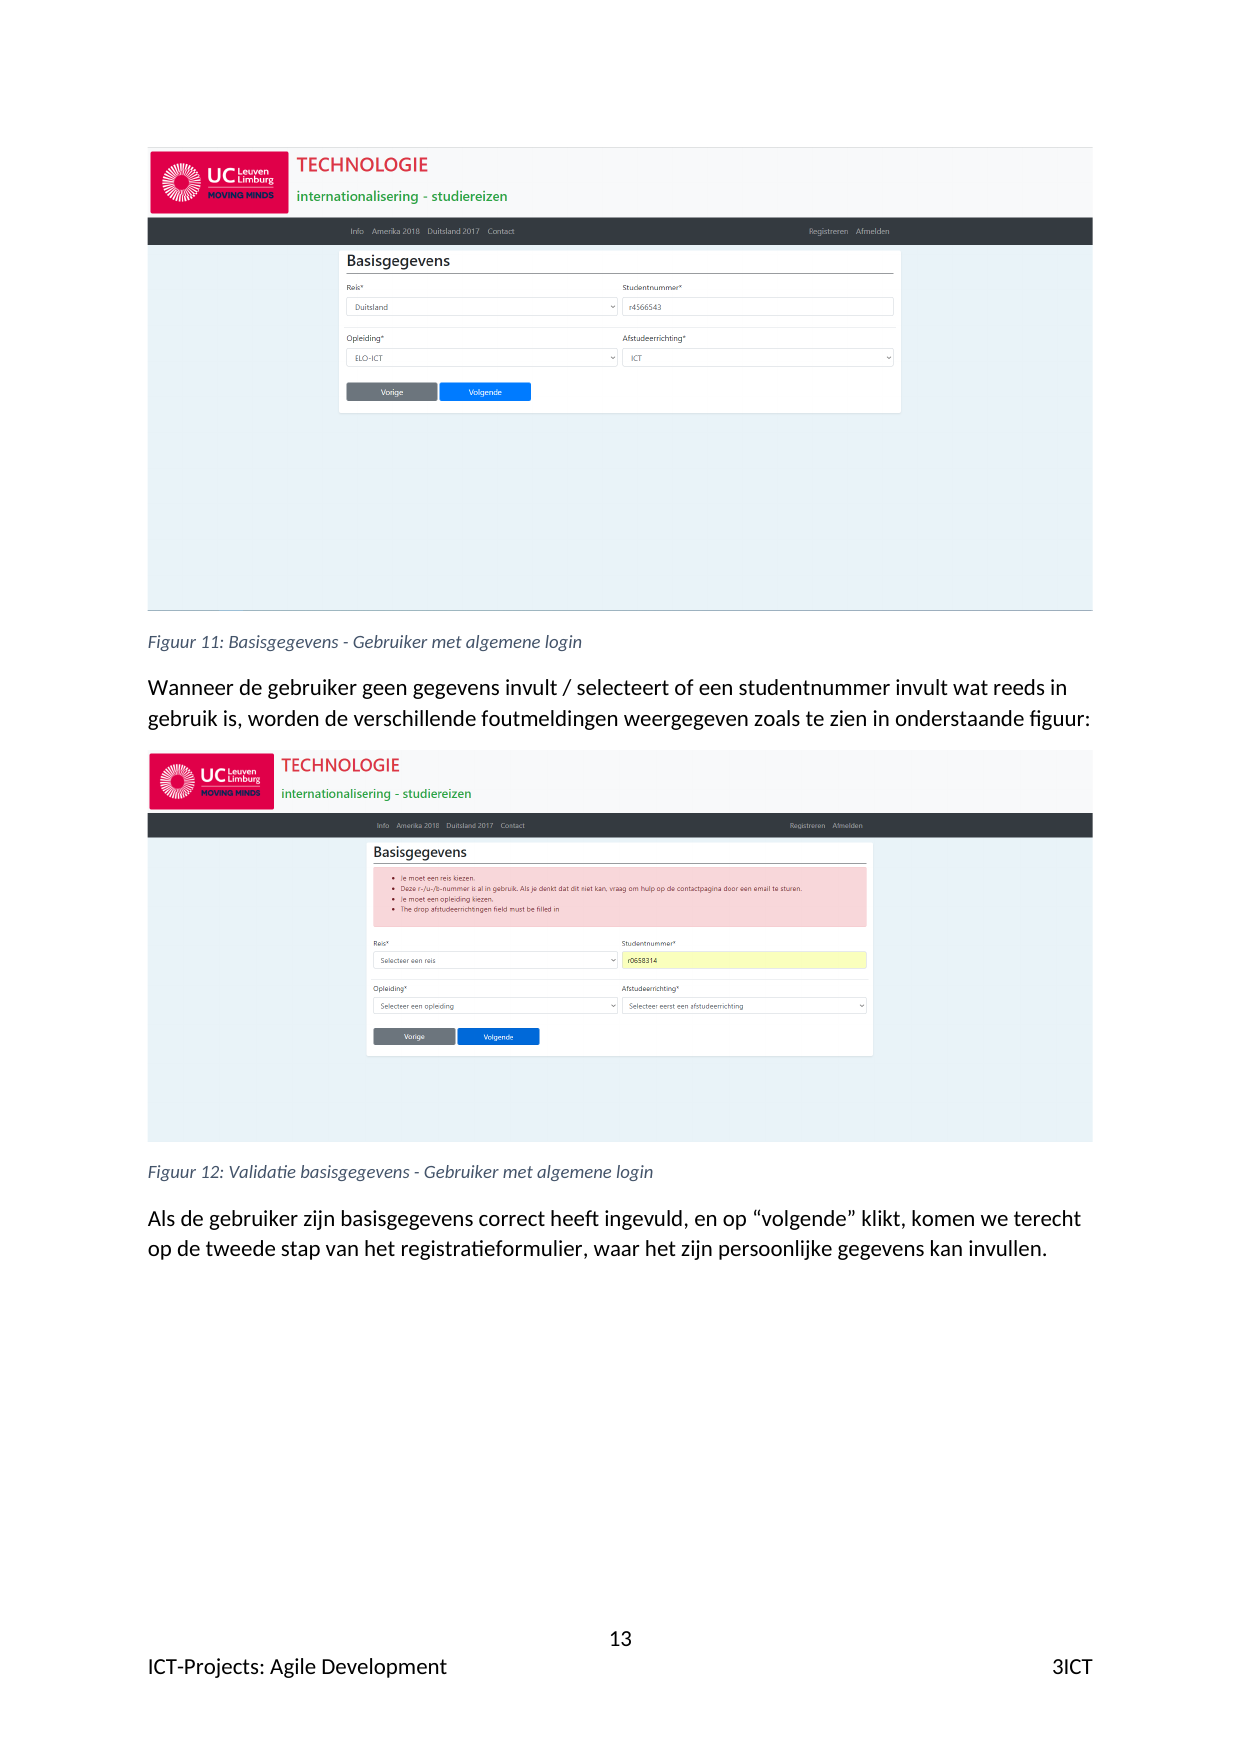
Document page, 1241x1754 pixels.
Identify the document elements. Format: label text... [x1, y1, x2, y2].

text Als de gebruiker zijn basisgegevens correct heeft ingevuld, en op “volgende” klikt, komen we terecht op de tweede stap van het registratieformulier, waar het zijn persoonlijke gegevens kan invullen. [148, 1204, 1093, 1263]
text Wanneer de gebruiker geen gegevens invult / selecteert of een studentnummer invult wat reeds in gebruik is, worden de verschillende foutmeldingen weergegeven zoals te zien in onderstaande figuur: [148, 673, 1093, 732]
text Figuur 11: Basisgegevens - Gebruiker met algemene login [148, 630, 1093, 653]
picture [147, 147, 1093, 611]
picture [147, 750, 1093, 1142]
text Figuur 12: Validatie basisgegevens - Gebruiker met algemene login [148, 1161, 1093, 1183]
